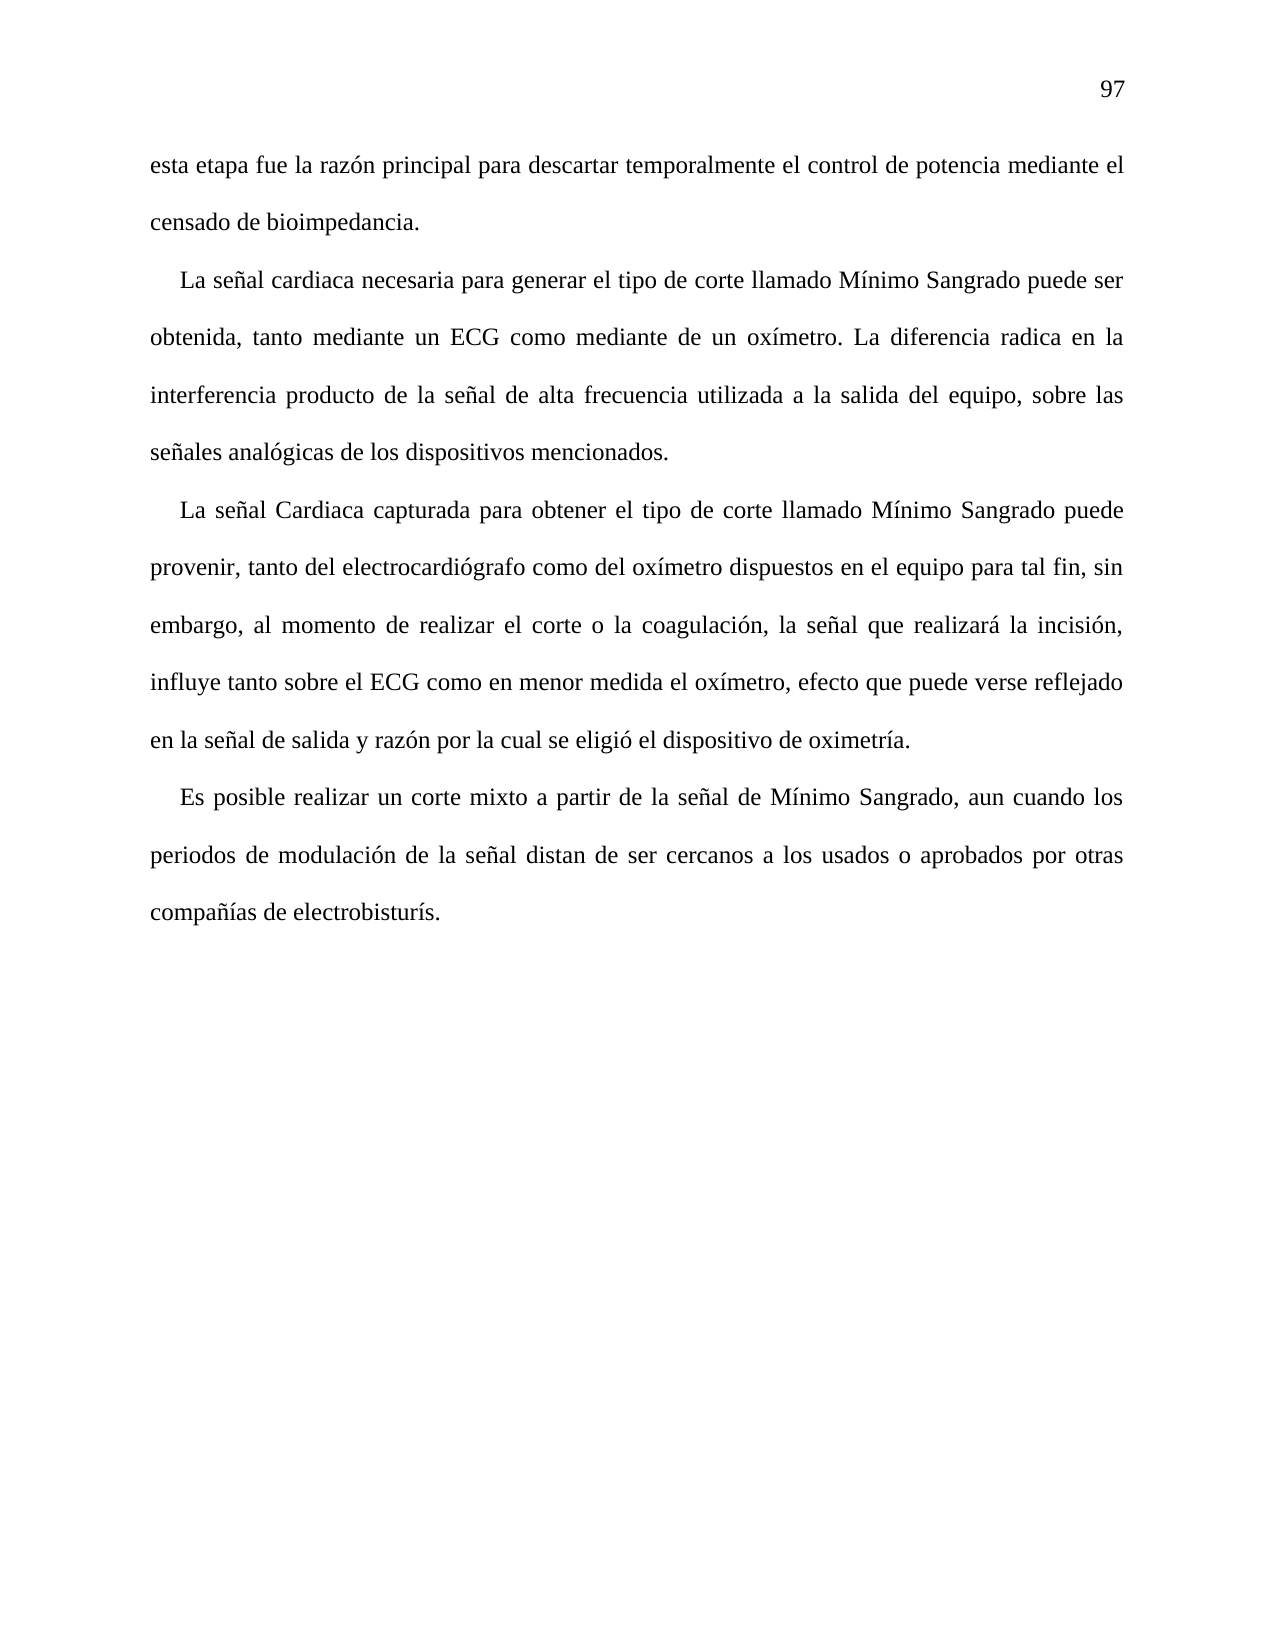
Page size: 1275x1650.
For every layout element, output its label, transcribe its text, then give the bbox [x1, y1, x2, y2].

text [150, 150, 1125, 236]
text Es posible realizar un corte mixto a partir de la señal de Mínimo Sangrado, aun cuando los periodos de modulación de la señal distan de ser cercanos a los usados o aprobados por otras compañías de electrobisturís. [150, 782, 1125, 926]
text La señal Cardiaca capturada para obtener el tipo de corte llamado Mínimo Sangrado puede provenir, tanto del electrocardiógrafo como del oxímetro dispuestos en el equipo para tal fin, sin embargo, al momento de realizar el corte o la coagulación, la señal que realizará la incisión, influye tanto sobre el ECG como en menor medida el oxímetro, efecto que puede verse reflejado en la señal de salida y razón por la cual se eligió el dispositivo de oximetría. [150, 495, 1125, 754]
text La señal cardiaca necesaria para generar el tipo de corte llamado Mínimo Sangrado puede ser obtenida, tanto mediante un ECG como mediante de un oxímetro. La diferencia radica en la interferencia producto de la señal de alta frecuencia utilizada a la salida del equipo, sobre las señales analógicas de los dispositivos mencionados. [150, 265, 1125, 466]
